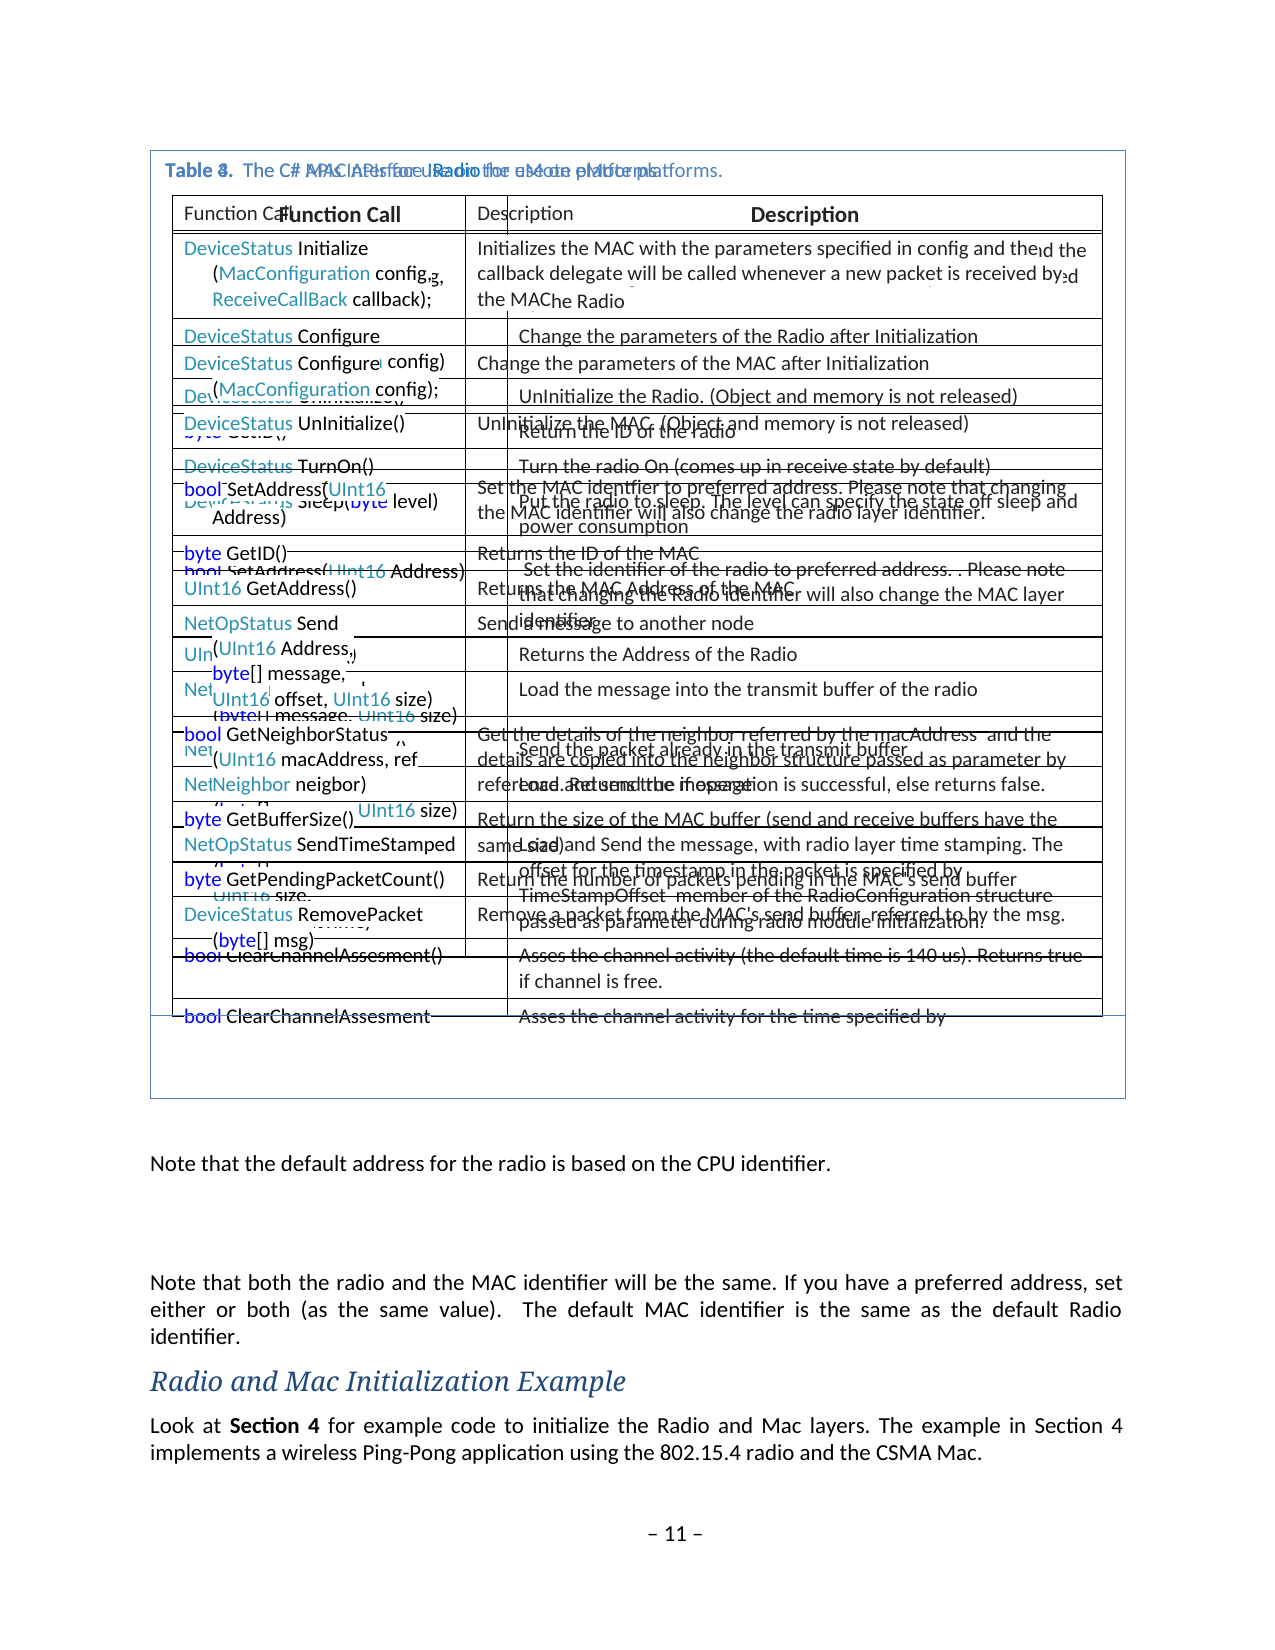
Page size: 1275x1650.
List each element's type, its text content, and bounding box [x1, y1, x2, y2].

text Note that both the radio and the MAC identifier will be the same. If you have a preferred address, set either or both (as the same value). The default MAC identifier is the same as the default Radio identifier. [150, 1269, 1125, 1350]
text Note that the default address for the radio is based on the CPU identifier. [150, 1149, 1125, 1177]
subtitle Radio and Mac Initialization Example [150, 1363, 1125, 1399]
